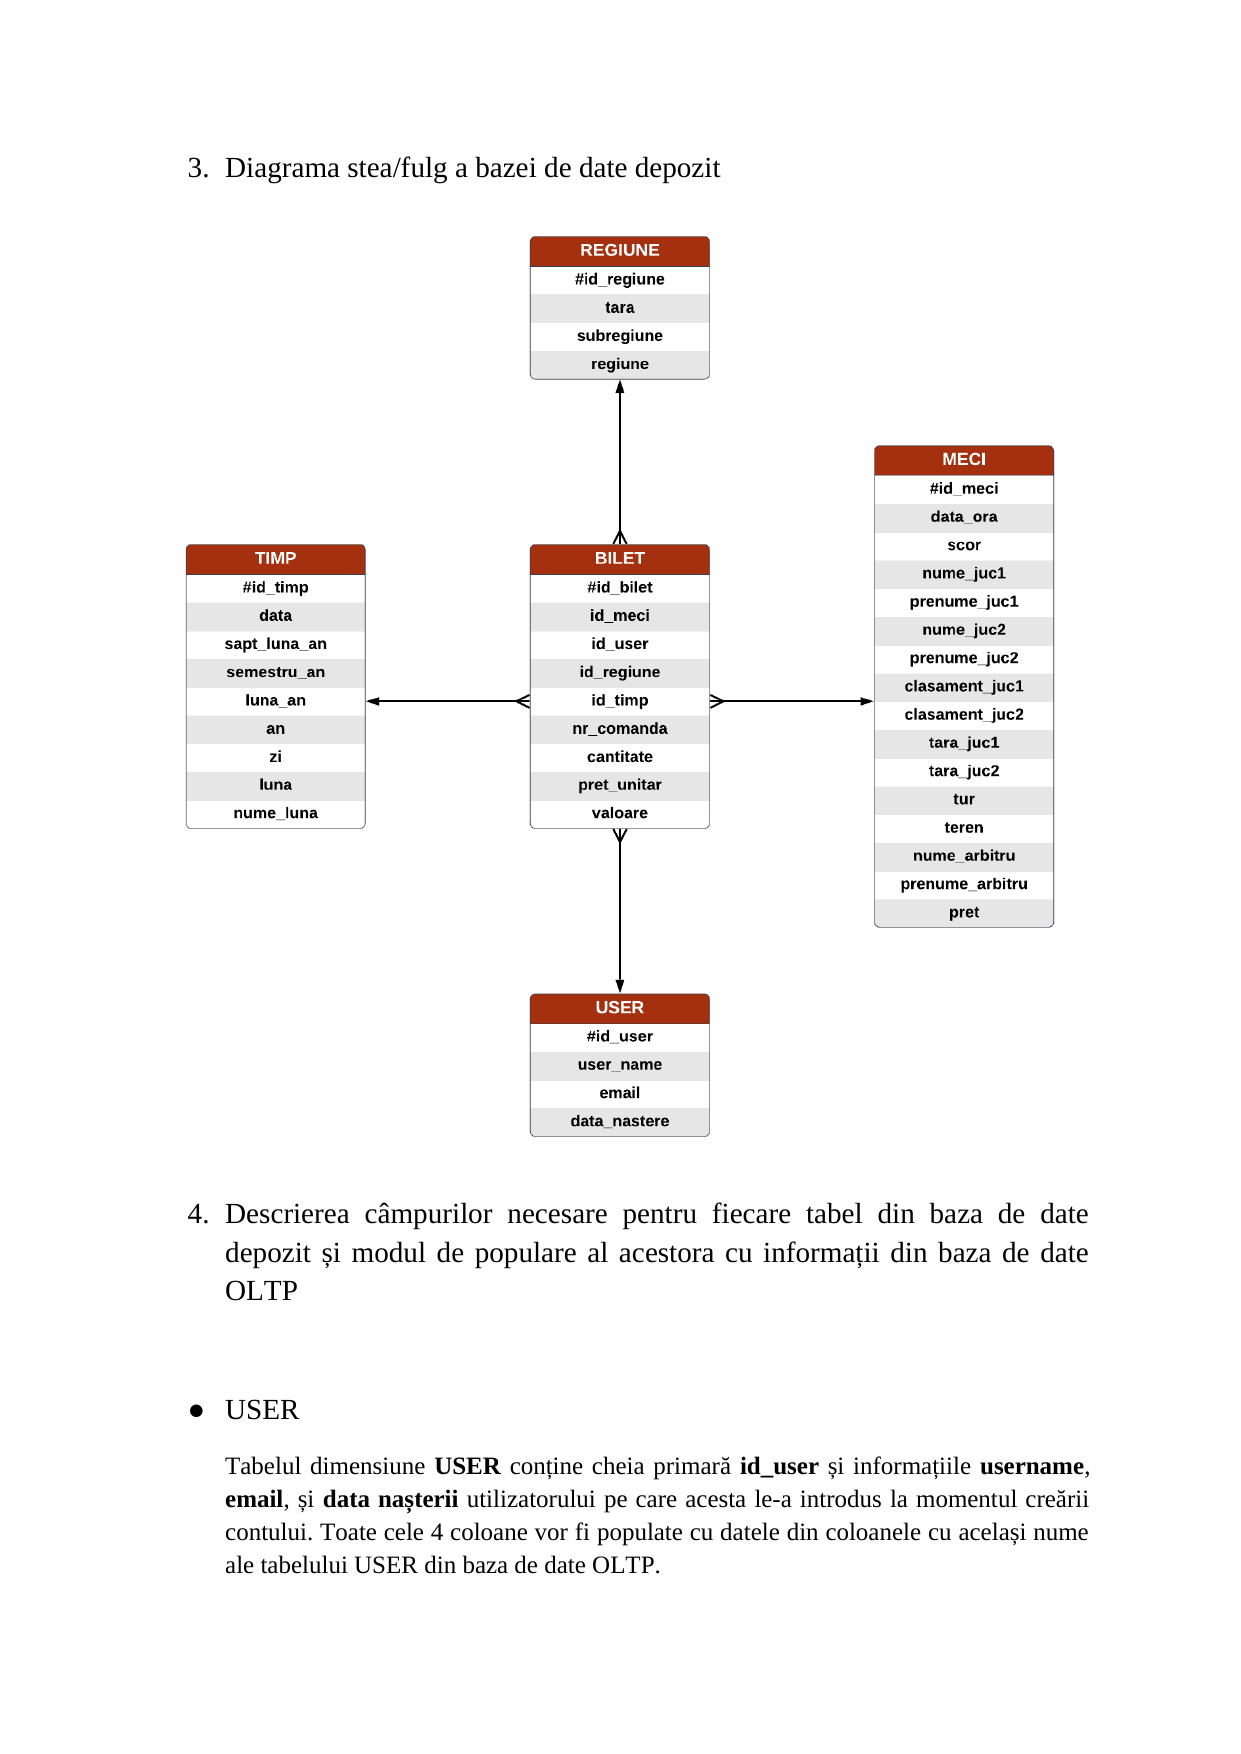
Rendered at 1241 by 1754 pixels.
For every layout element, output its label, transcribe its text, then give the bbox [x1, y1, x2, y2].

picture [150, 204, 1091, 1171]
list USER [187, 1392, 1090, 1426]
subtitle Descrierea câmpurilor necesare pentru fiecare tabel din baza de date depozit și modul de populare al acestora cu informații din baza de date OLTP [187, 1196, 1090, 1307]
subtitle Diagrama stea/fulg a bazei de date depozit [187, 150, 1090, 183]
text Tabelul dimensiune USER conține cheia primară id_user și informațiile username, email, și data nașterii utilizatorului pe care acesta le-a introdus la momentul creării contului. Toate cele 4 coloane vor fi populate cu datele din coloanele cu același nume ale tabelului USER din baza de date OLTP. [225, 1451, 1090, 1579]
